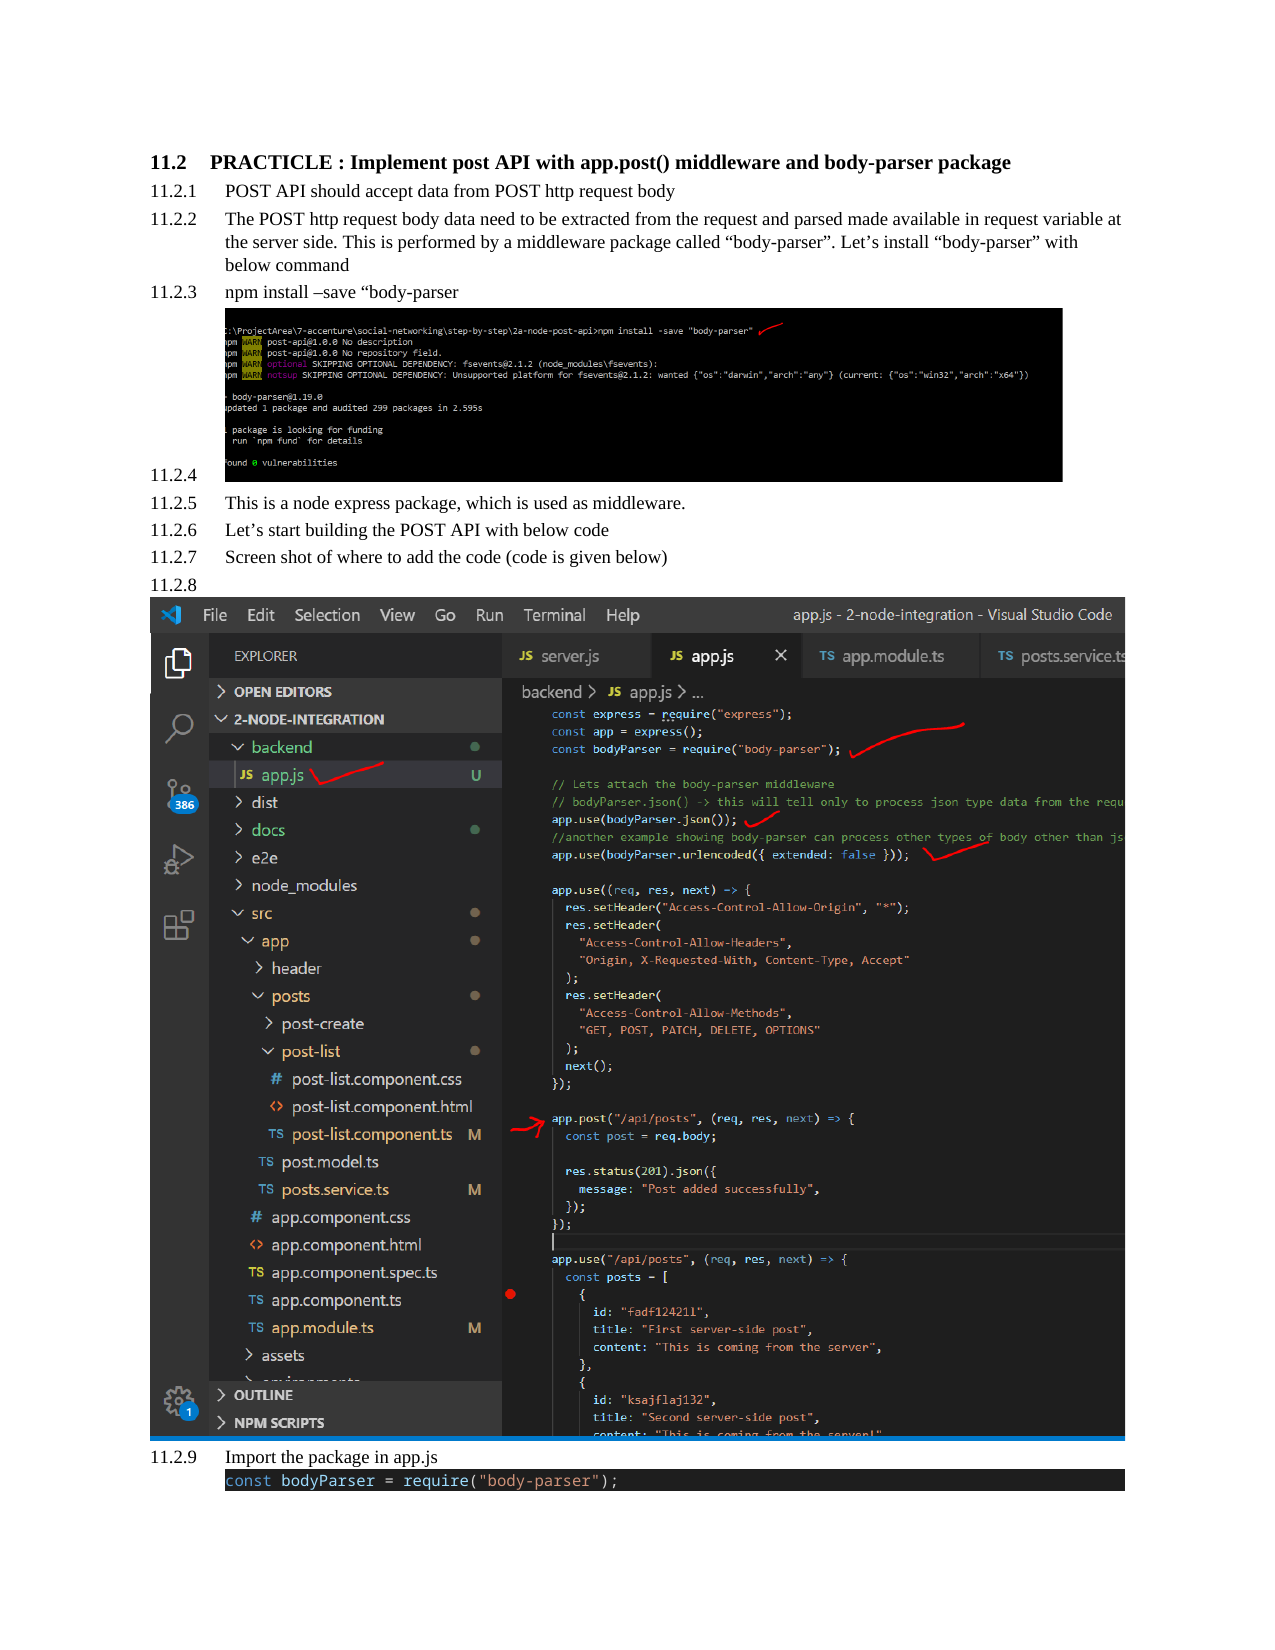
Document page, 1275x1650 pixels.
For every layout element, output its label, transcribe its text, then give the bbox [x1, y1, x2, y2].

list const bodyParser = require("body-parser"); [225, 1469, 1125, 1491]
subtitle npm install –save “body-parser [150, 281, 1125, 303]
subtitle Let’s start building the POST API with below code [150, 519, 1125, 541]
picture [150, 597, 1125, 1441]
subtitle The POST http request body data need to be extracted from the request and parsed made available in request variable at the server side. This is performed by a middleware package called “body-parser”. Let’s install “body-parser” with below command [150, 207, 1125, 276]
subtitle Screen shot of where to add the code (code is given below) [150, 546, 1125, 568]
subtitle Import the package in app.js [150, 1446, 1125, 1467]
picture [225, 308, 1063, 482]
subtitle PRACTICLE : Implement post API with app.post() middleware and body-parser package [150, 150, 1125, 174]
subtitle POST API should accept data from POST http request body [150, 180, 1125, 202]
subtitle This is a node express package, which is used as middleware. [150, 492, 1125, 513]
